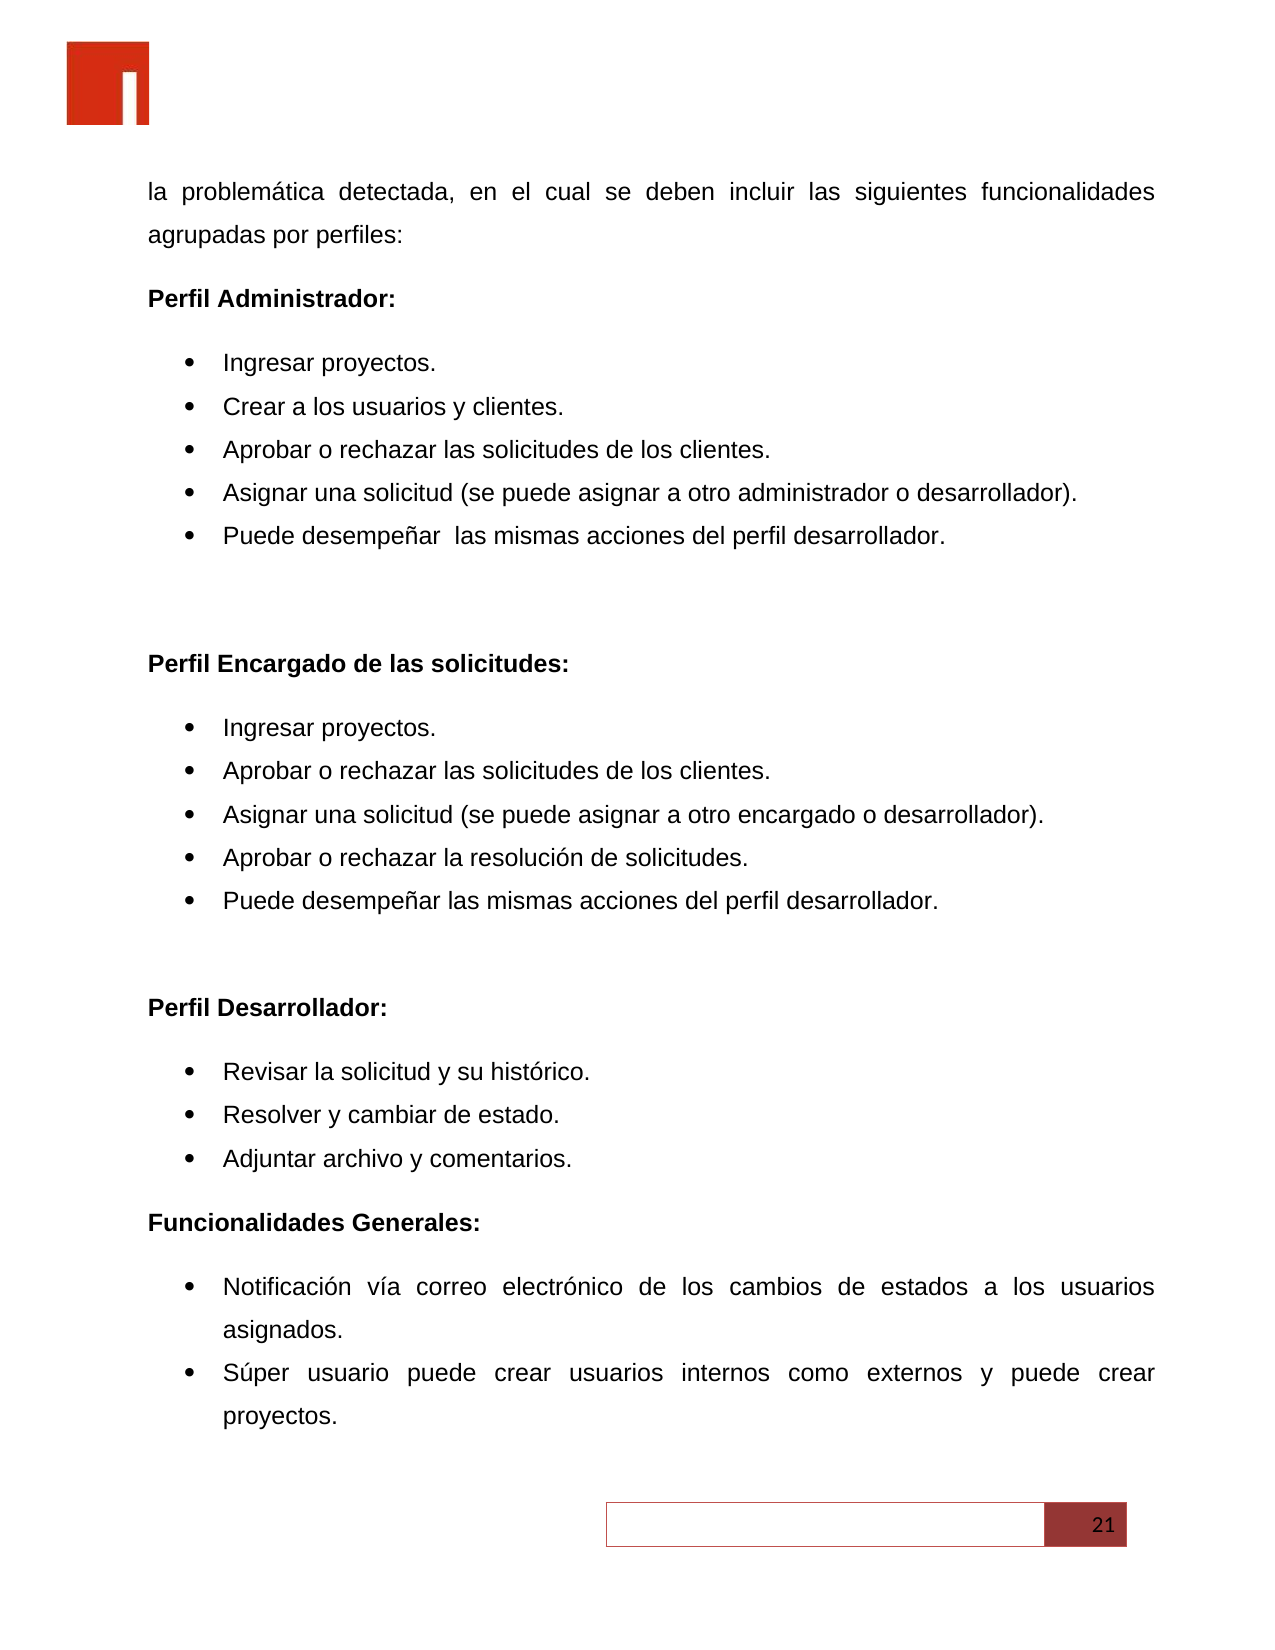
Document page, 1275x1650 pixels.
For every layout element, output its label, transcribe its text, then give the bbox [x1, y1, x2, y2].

list Ingresar proyectos. [185, 713, 1157, 742]
list Asignar una solicitud (se puede asignar a otro encargado o desarrollador). [185, 799, 1157, 828]
text Funcionalidades Generales: [148, 1208, 1157, 1236]
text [148, 177, 1157, 249]
picture [66, 41, 150, 125]
text Perfil Encargado de las solicitudes: [148, 649, 1157, 678]
list Aprobar o rechazar las solicitudes de los clientes. [185, 756, 1157, 785]
list Súper usuario puede crear usuarios internos como externos y puede crear proyectos. [185, 1358, 1157, 1430]
list Notificación vía correo electrónico de los cambios de estados a los usuarios asignados. [185, 1272, 1157, 1344]
list Revisar la solicitud y su histórico. [185, 1057, 1157, 1086]
text Perfil Desarrollador: [148, 993, 1157, 1022]
list Resolver y cambiar de estado. [185, 1100, 1157, 1129]
list Puede desempeñar las mismas acciones del perfil desarrollador. [185, 521, 1157, 550]
list Puede desempeñar las mismas acciones del perfil desarrollador. [185, 886, 1157, 915]
list Crear a los usuarios y clientes. [185, 391, 1157, 420]
list Asignar una solicitud (se puede asignar a otro administrador o desarrollador). [185, 478, 1157, 507]
list Ingresar proyectos. [185, 348, 1157, 377]
list Adjuntar archivo y comentarios. [185, 1144, 1157, 1172]
list Aprobar o rechazar las solicitudes de los clientes. [185, 435, 1157, 463]
text Perfil Administrador: [148, 284, 1157, 313]
list Aprobar o rechazar la resolución de solicitudes. [185, 843, 1157, 872]
